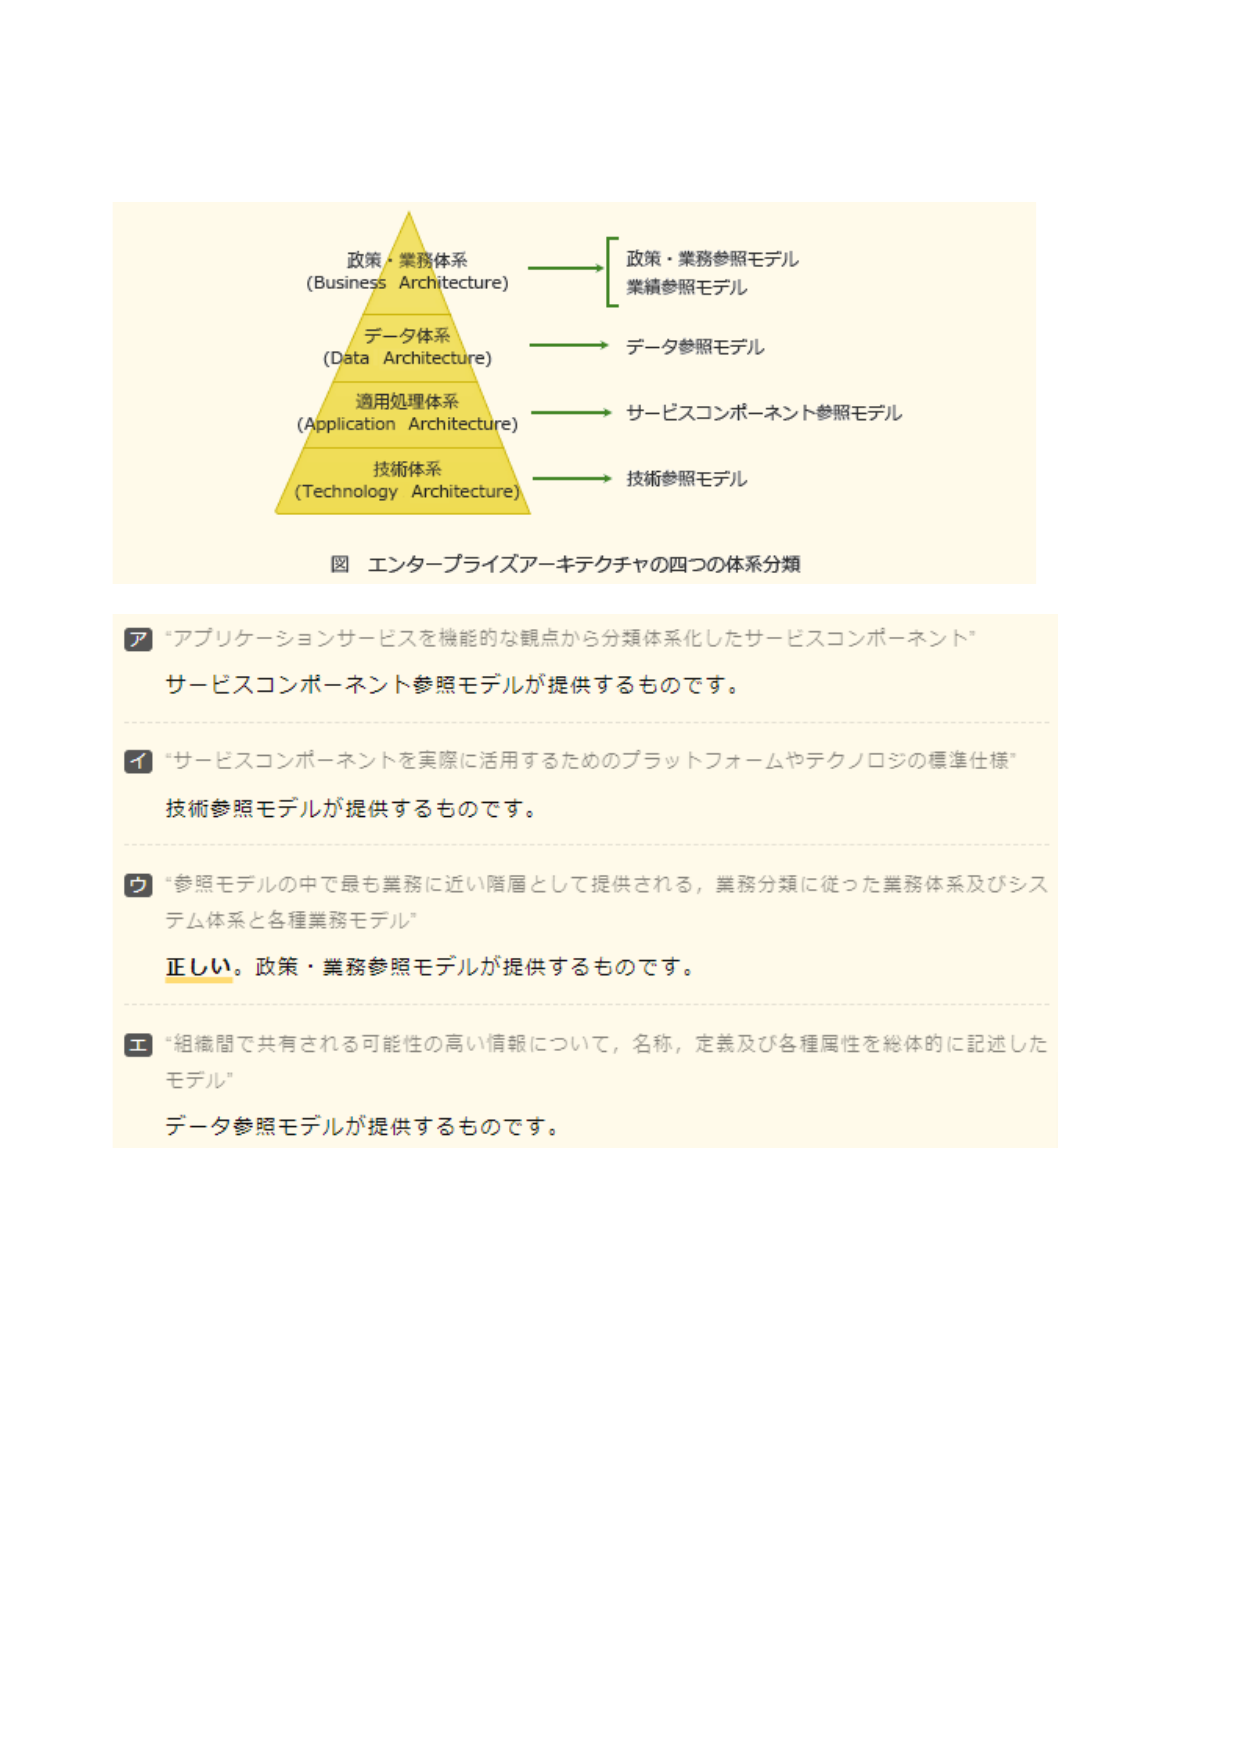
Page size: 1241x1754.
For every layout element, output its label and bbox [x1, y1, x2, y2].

picture [112, 202, 1037, 584]
picture [112, 614, 1058, 1148]
